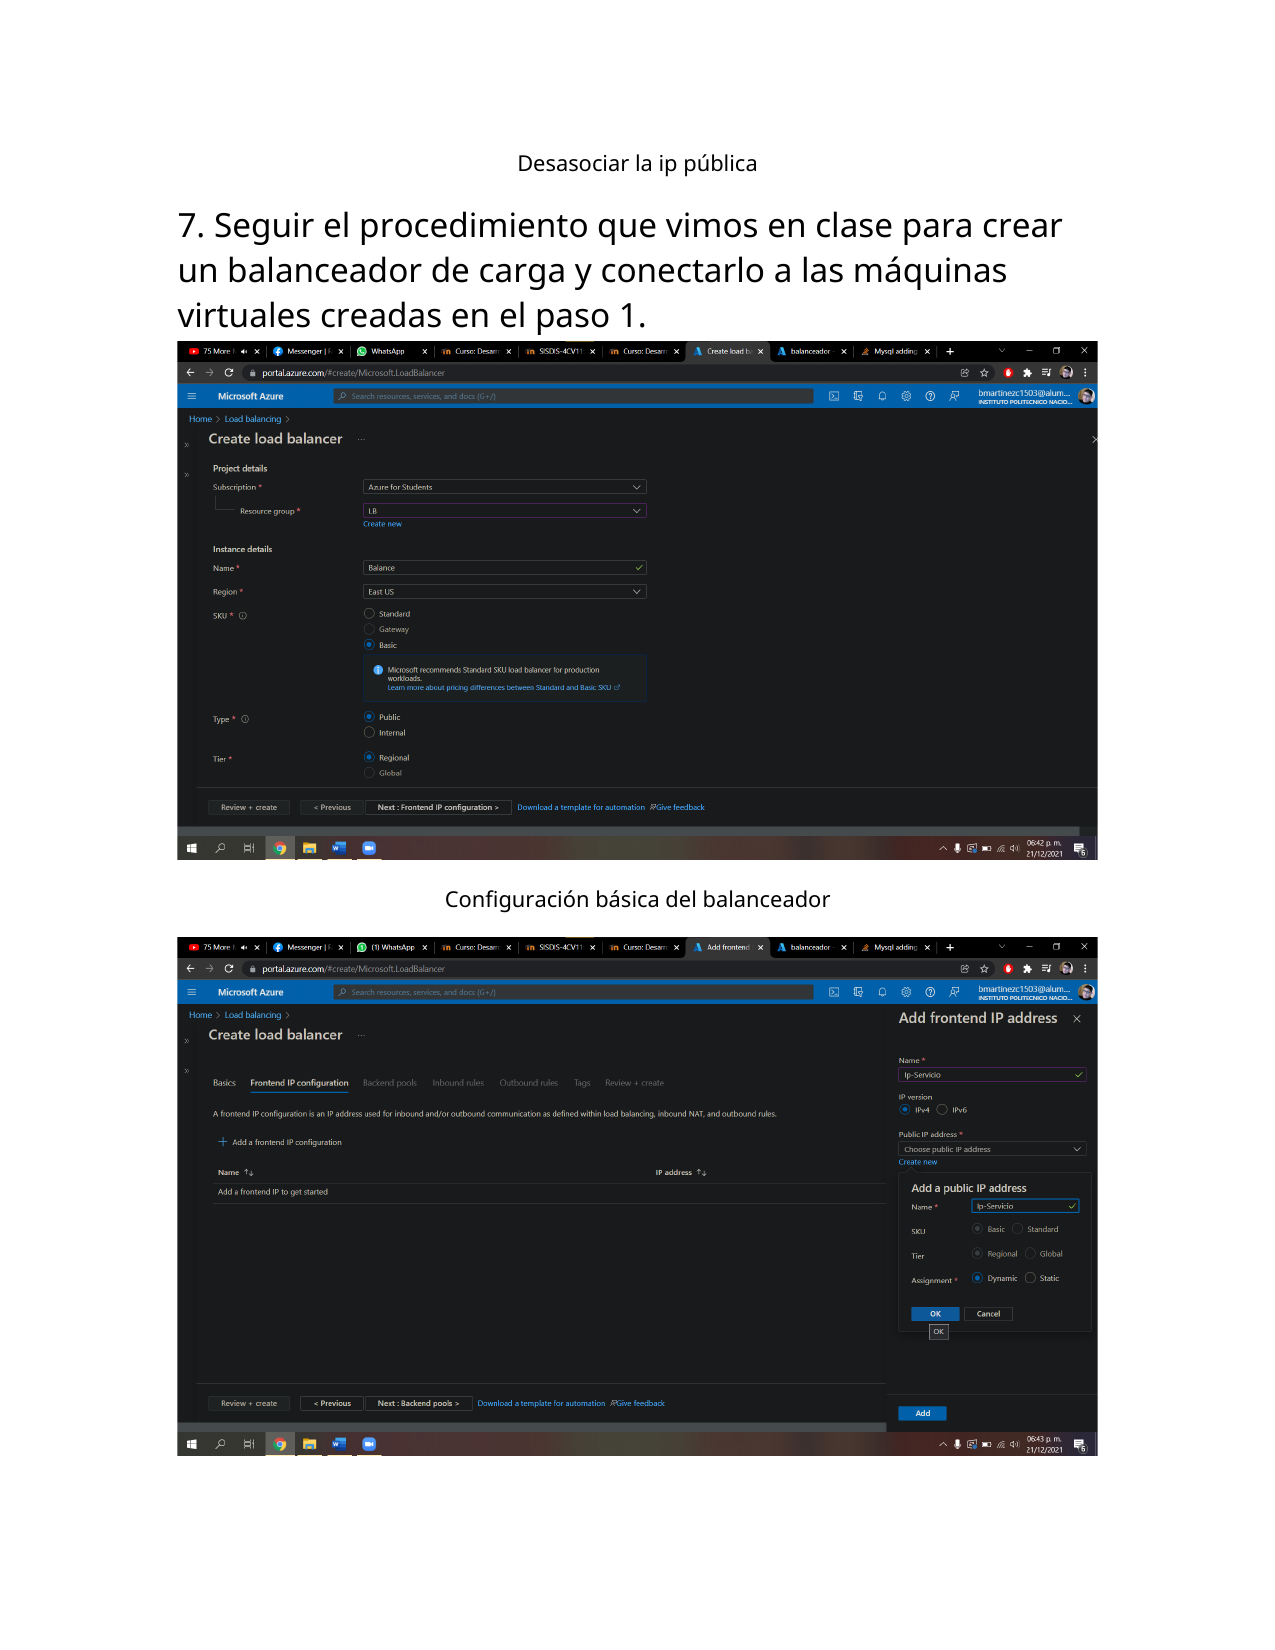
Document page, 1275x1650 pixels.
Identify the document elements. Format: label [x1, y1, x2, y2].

picture [177, 341, 1098, 860]
picture [177, 937, 1098, 1456]
